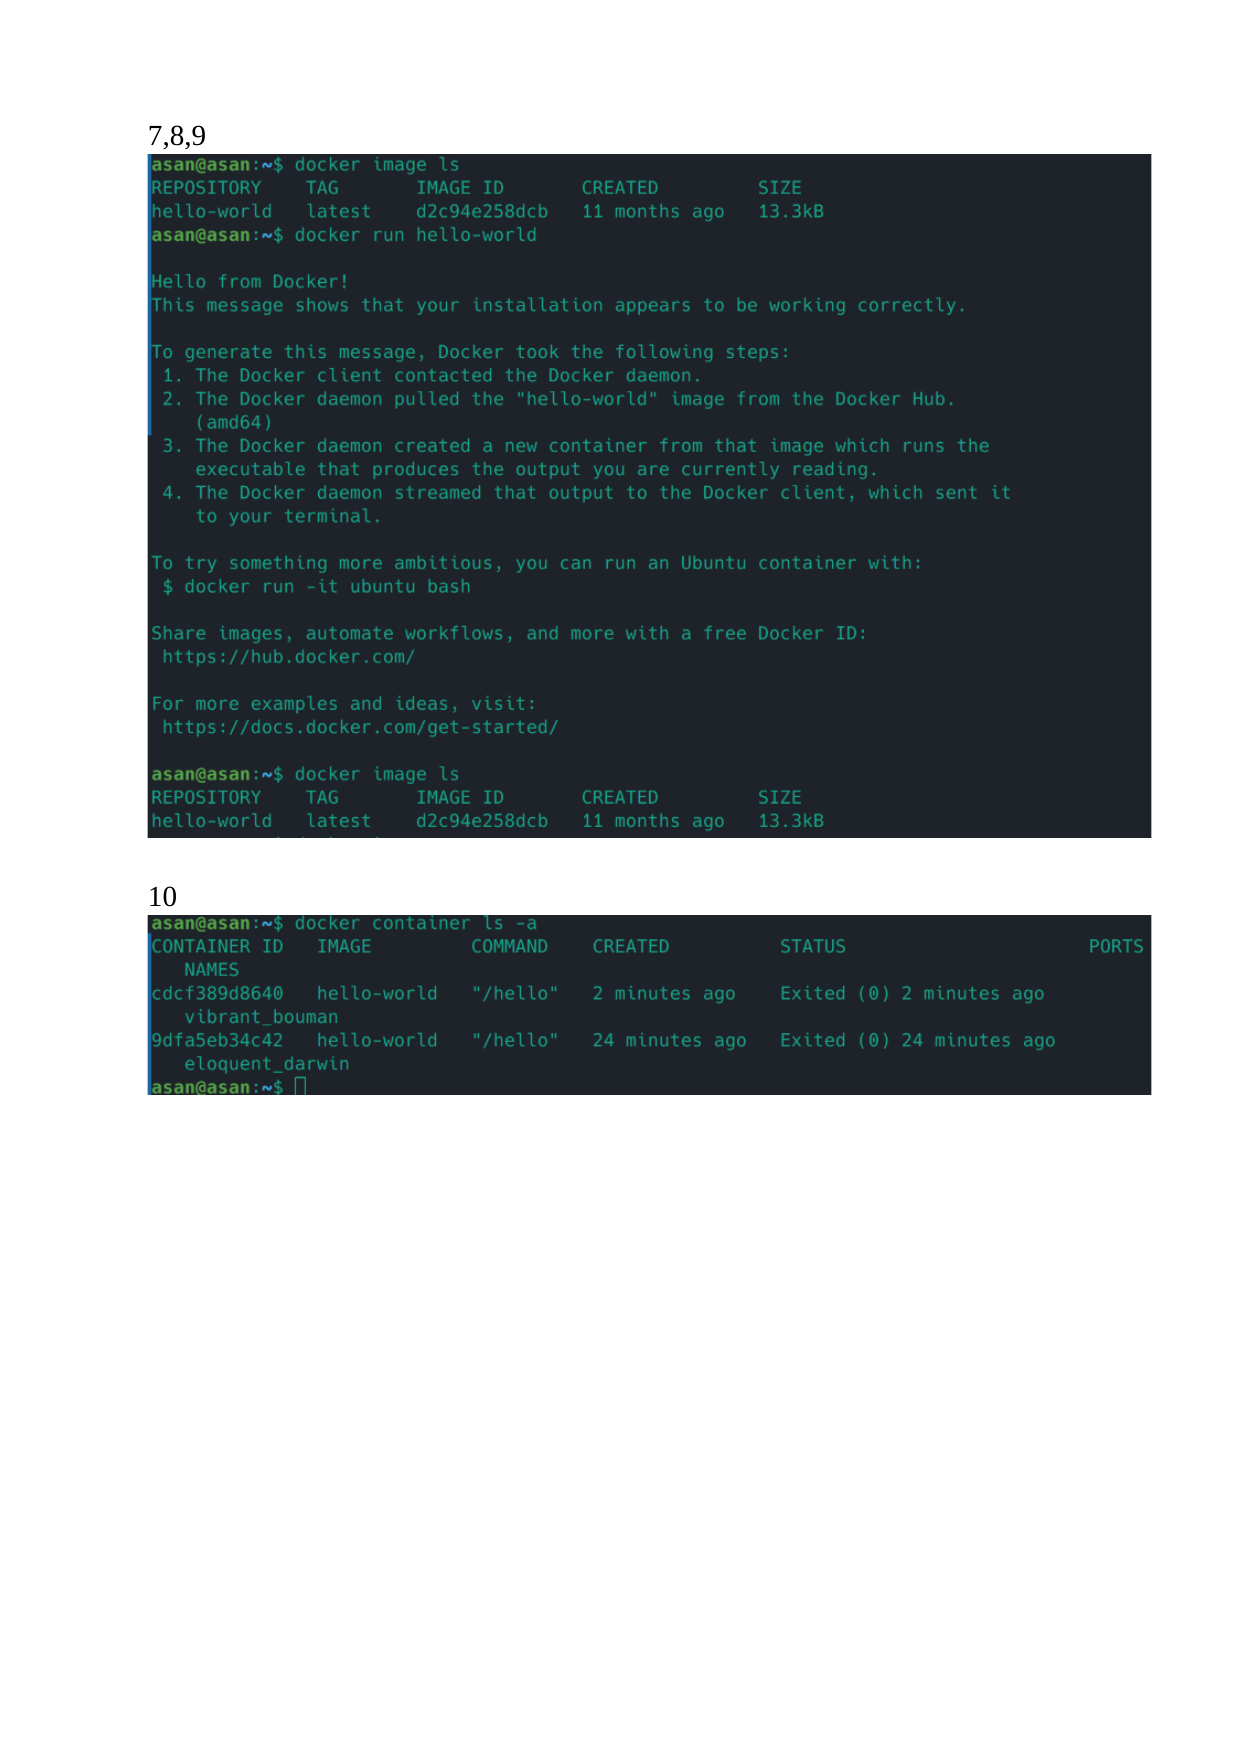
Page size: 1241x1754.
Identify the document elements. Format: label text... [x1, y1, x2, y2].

list 10 [148, 879, 1152, 912]
picture [147, 154, 1152, 838]
list 7,8,9 [148, 118, 1152, 152]
picture [147, 915, 1152, 1095]
